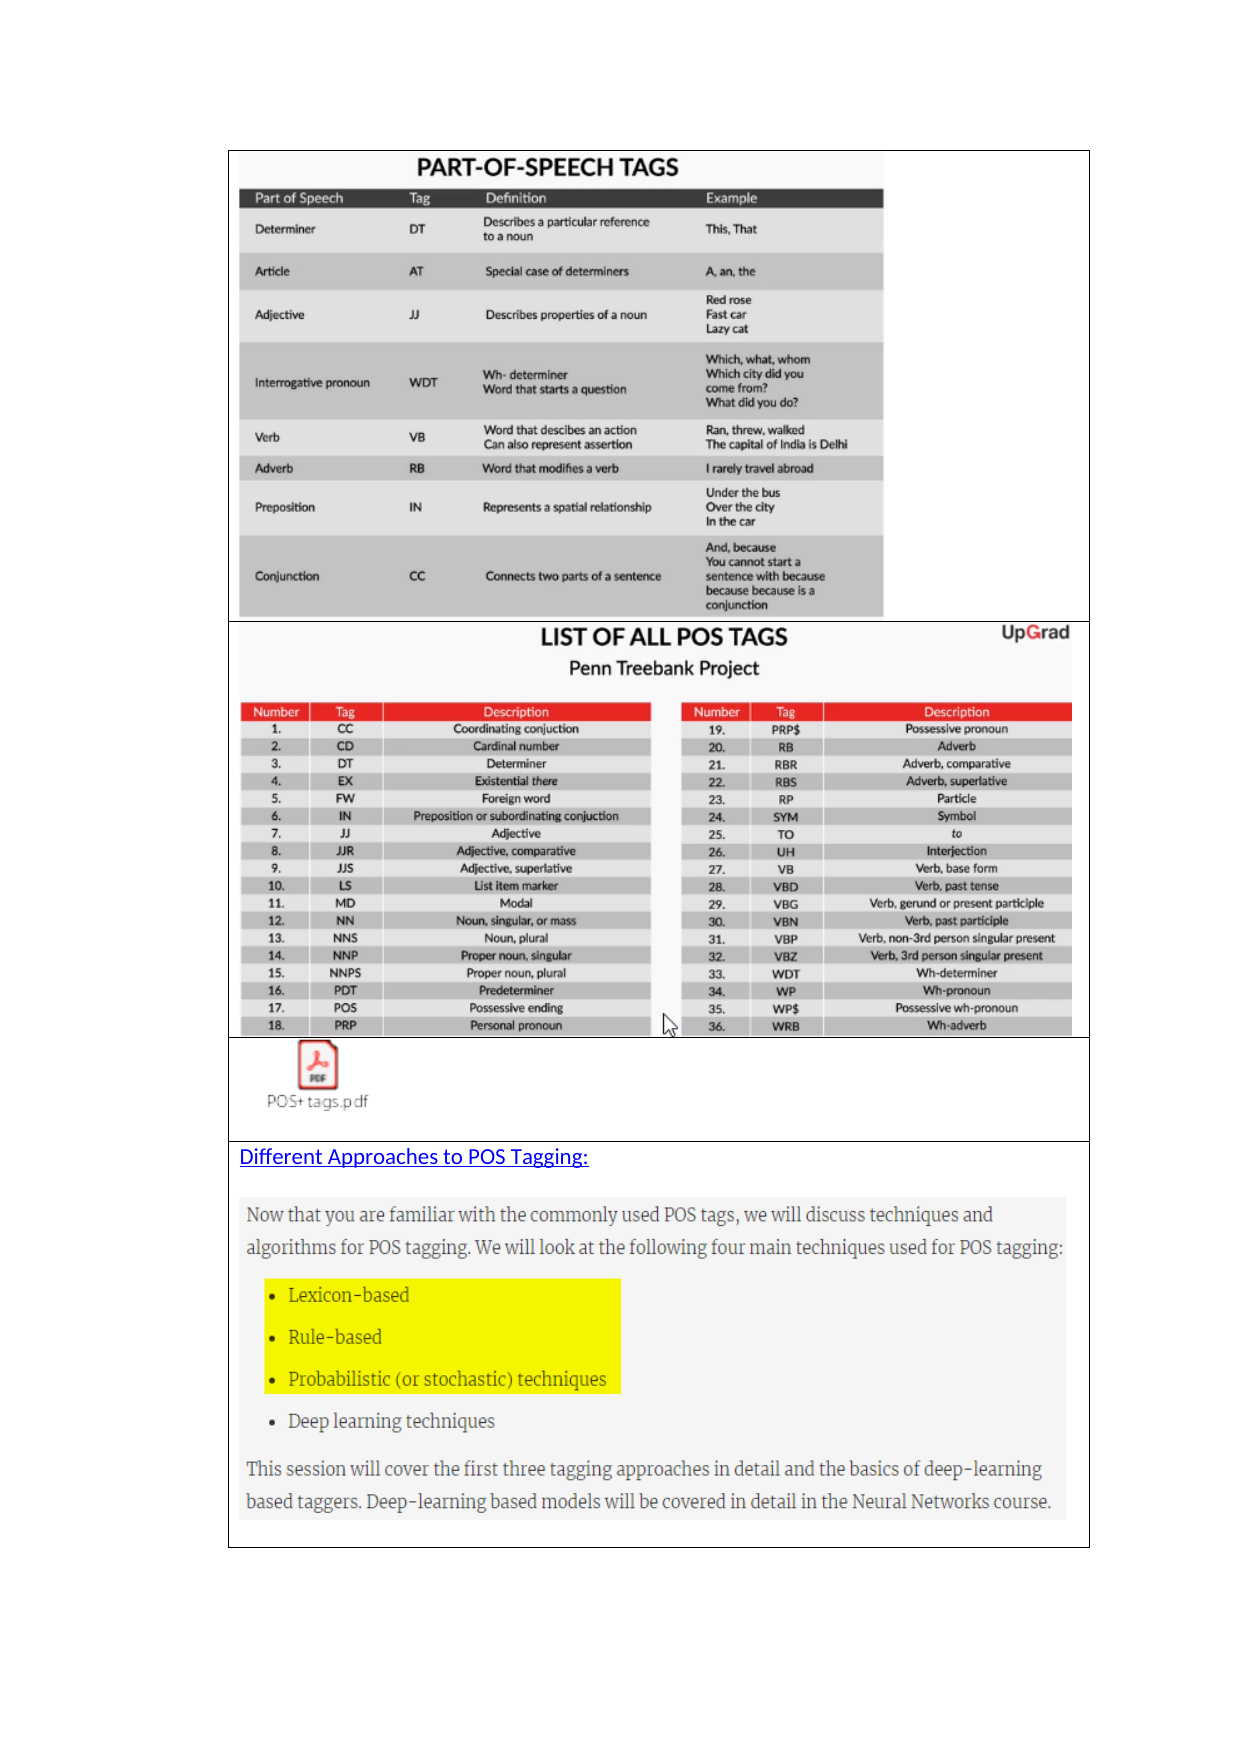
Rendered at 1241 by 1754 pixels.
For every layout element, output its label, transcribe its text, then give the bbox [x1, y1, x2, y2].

picture [239, 622, 1072, 1037]
table_cell [1072, 622, 1089, 1037]
table_cell [229, 1038, 1089, 1141]
table_cell [229, 151, 239, 621]
table_cell [229, 622, 239, 1037]
picture [239, 1197, 1067, 1520]
table_cell [885, 151, 1089, 621]
picture [239, 151, 885, 621]
table_cell Different Approaches to POS Tagging: [229, 1142, 1089, 1547]
